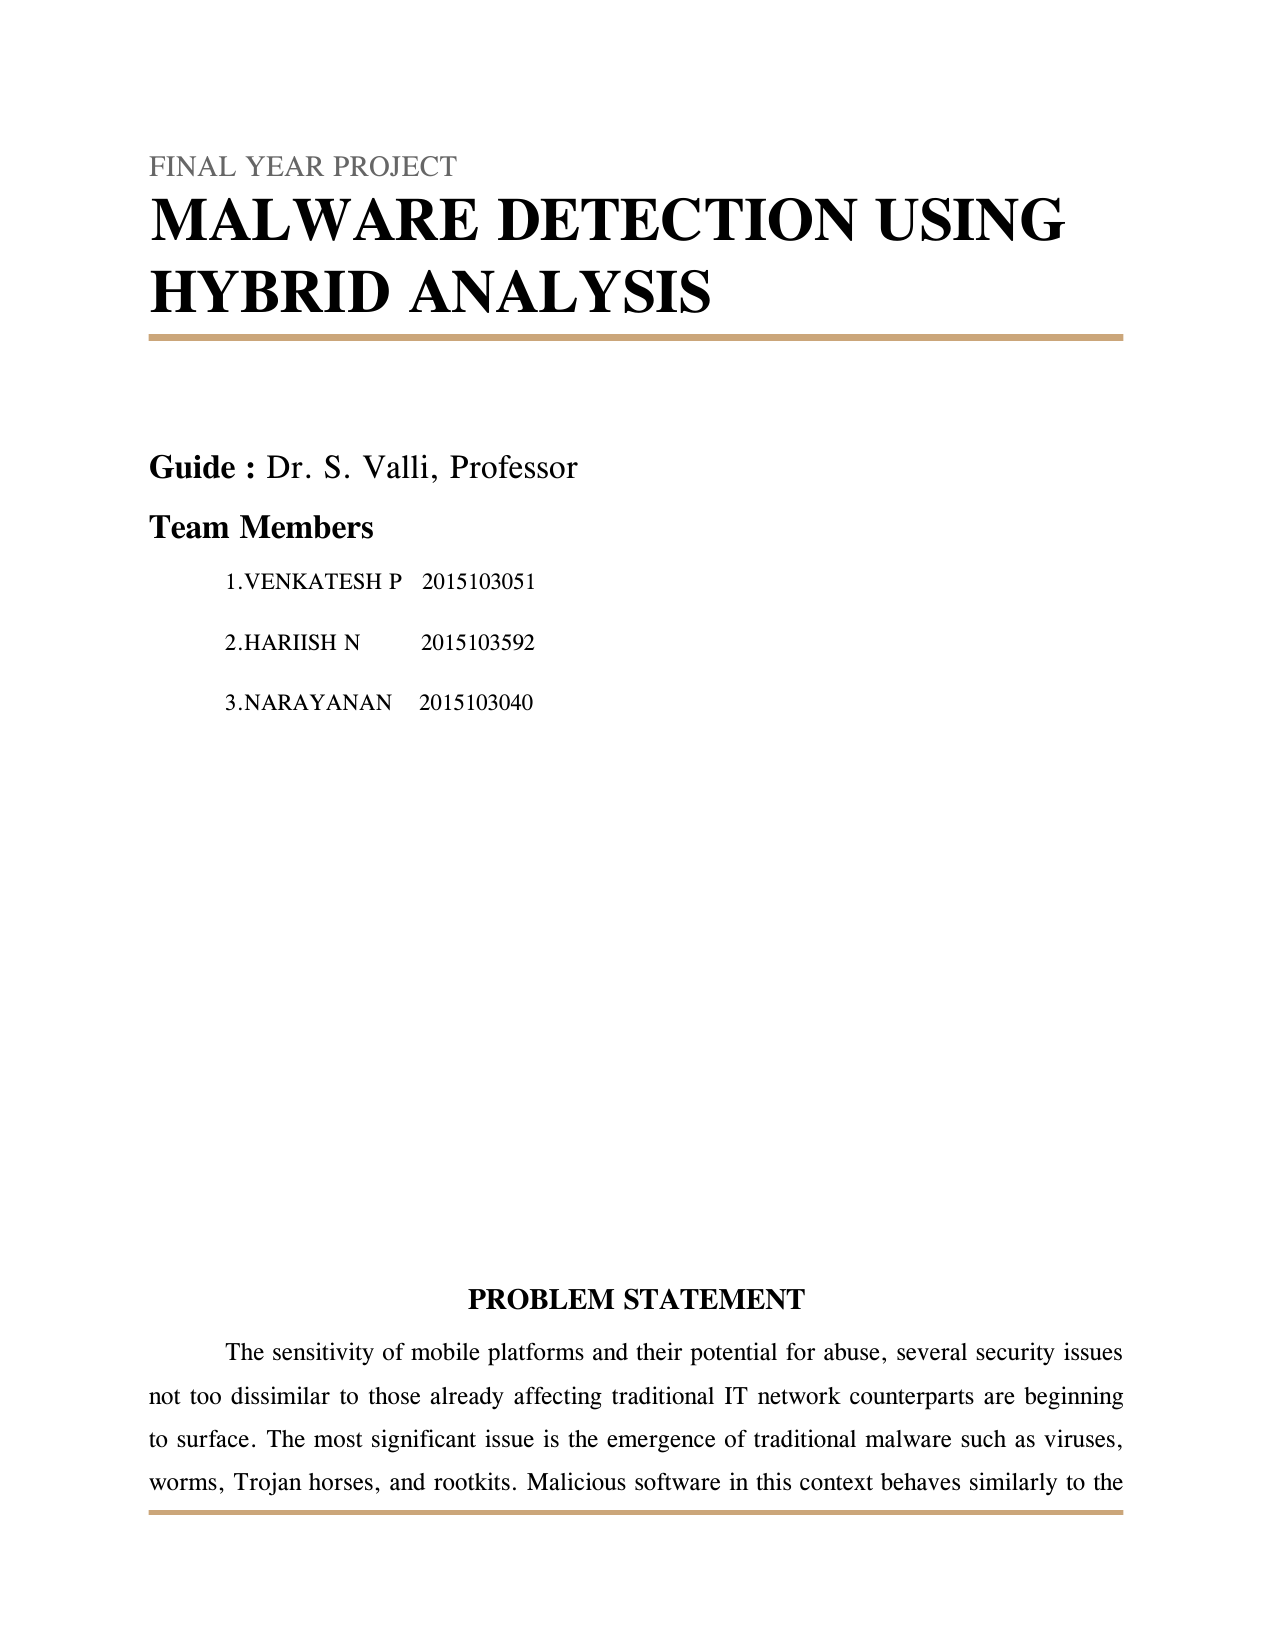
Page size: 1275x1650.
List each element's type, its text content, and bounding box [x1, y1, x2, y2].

text 3.NARAYANAN 2015103040 [148, 689, 1125, 716]
subtitle Guide : Dr. S. Valli, Professor [148, 447, 1125, 487]
subtitle Team Members [148, 508, 1125, 548]
text FINAL YEAR PROJECT [148, 150, 1125, 184]
text 2.HARIISH N 2015103592 [148, 629, 1125, 656]
text 1.VENKATESH P 2015103051 [148, 568, 1125, 595]
picture [148, 1510, 1124, 1515]
subtitle PROBLEM STATEMENT [148, 1282, 1125, 1317]
title MALWARE DETECTION USING HYBRID ANALYSIS [150, 184, 1125, 328]
picture [148, 334, 1124, 341]
